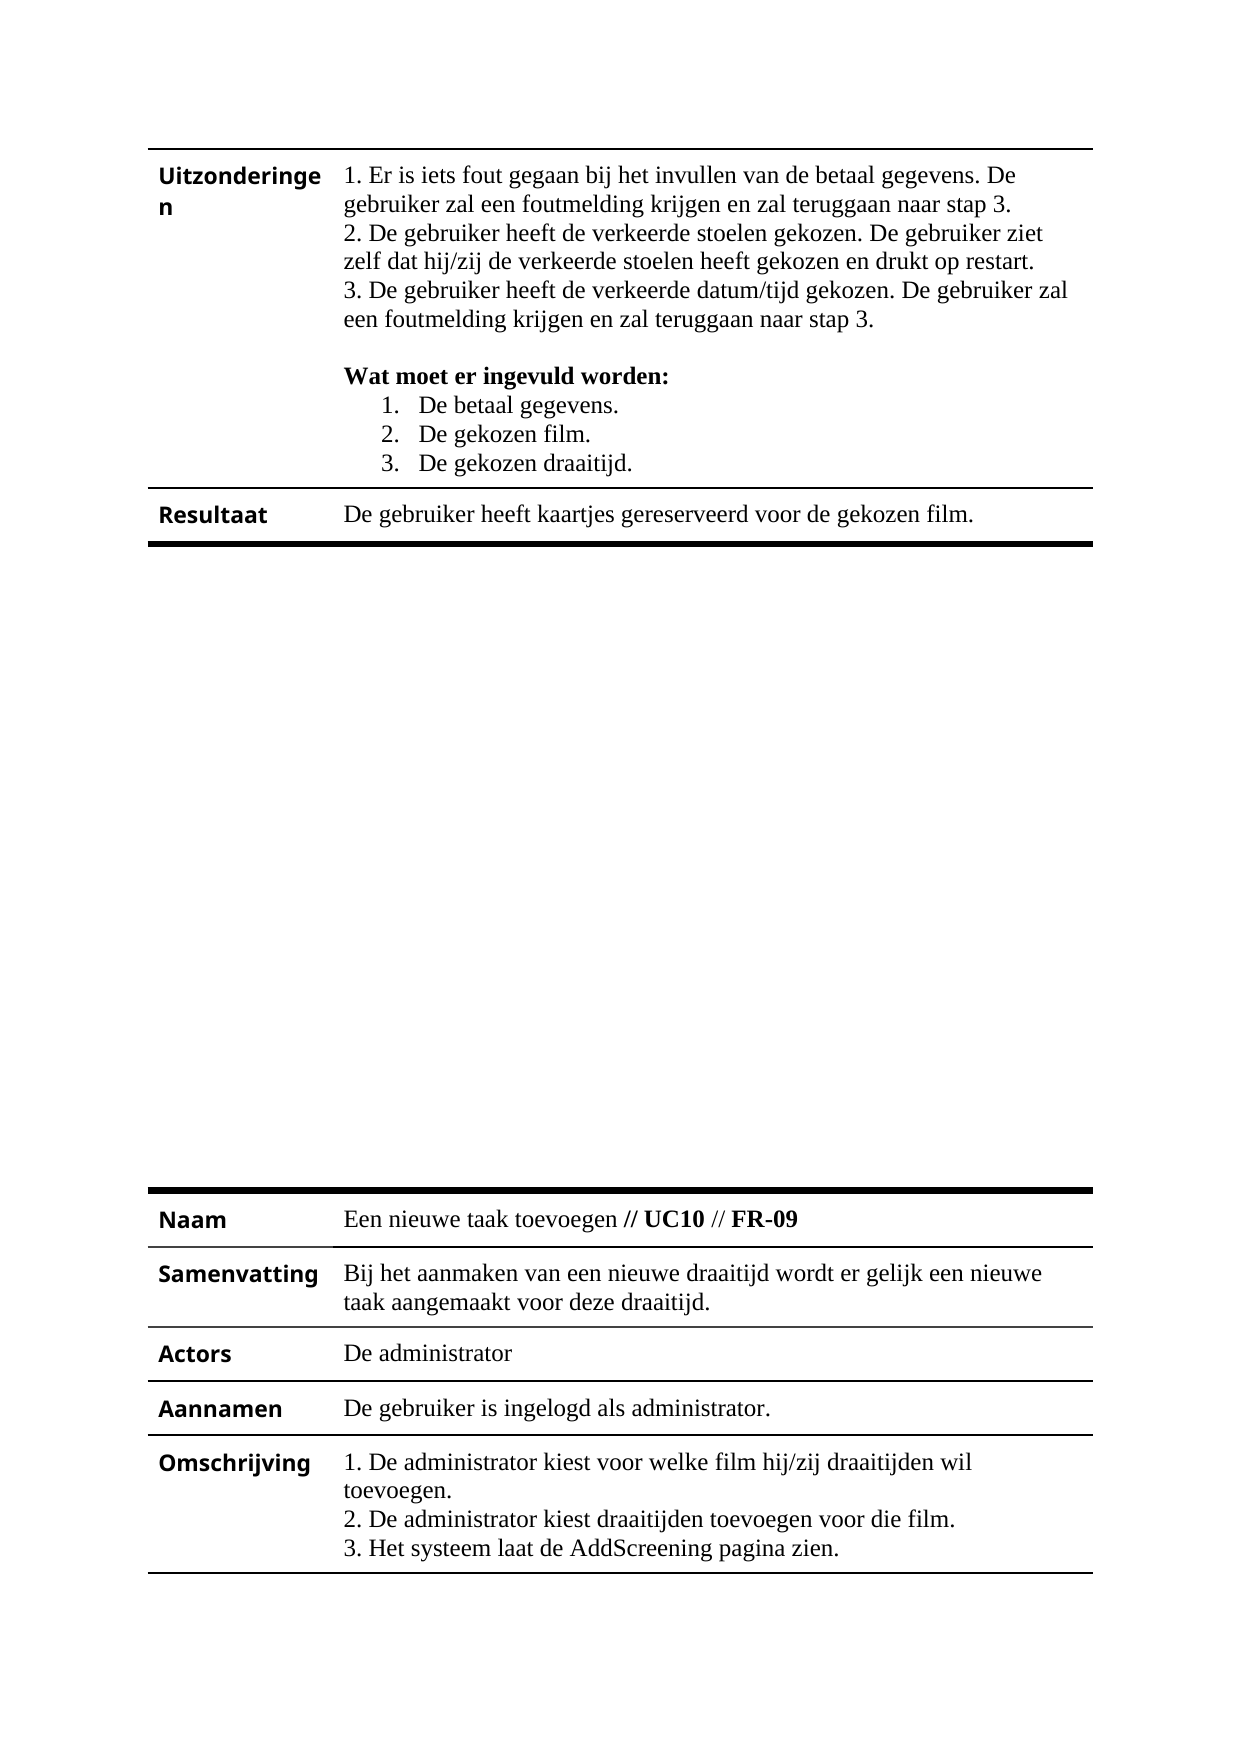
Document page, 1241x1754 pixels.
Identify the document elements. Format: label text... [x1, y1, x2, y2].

table_cell Bij het aanmaken van een nieuwe draaitijd wordt er gelijk een nieuwe taak aangemaakt voor deze draaitijd. [333, 1248, 1093, 1326]
table_cell Aannamen [148, 1382, 333, 1434]
table_header Een nieuwe taak toevoegen // UC10 // FR-09 [333, 1194, 1093, 1246]
table_cell De gebruiker is ingelogd als administrator. [333, 1382, 1093, 1434]
table_cell Samenvatting [148, 1248, 333, 1326]
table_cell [333, 1436, 1093, 1572]
table_cell Actors [148, 1328, 333, 1380]
table_cell De gebruiker heeft kaartjes gereserveerd voor de gekozen film. [333, 489, 1093, 541]
table_cell Uitzonderingen [148, 150, 333, 487]
table_cell 1. Er is iets fout gegaan bij het invullen van de betaal gegevens. De gebruiker zal een foutmelding krijgen en zal teruggaan naar stap 3. 2. De gebruiker heeft de verkeerde stoelen gekozen. De gebruiker ziet zelf dat hij/zij de verkeerde stoelen heeft gekozen en drukt op restart. 3. De gebruiker heeft de verkeerde datum/tijd gekozen. De gebruiker zal een foutmelding krijgen en zal teruggaan naar stap 3. Wat moet er ingevuld worden: De betaal gegevens. De gekozen film. De gekozen draaitijd. [333, 150, 1093, 487]
table_cell Omschrijving [148, 1436, 333, 1572]
table_header Naam [148, 1194, 333, 1246]
table_cell De administrator [333, 1328, 1093, 1380]
table_cell Resultaat [148, 489, 333, 541]
